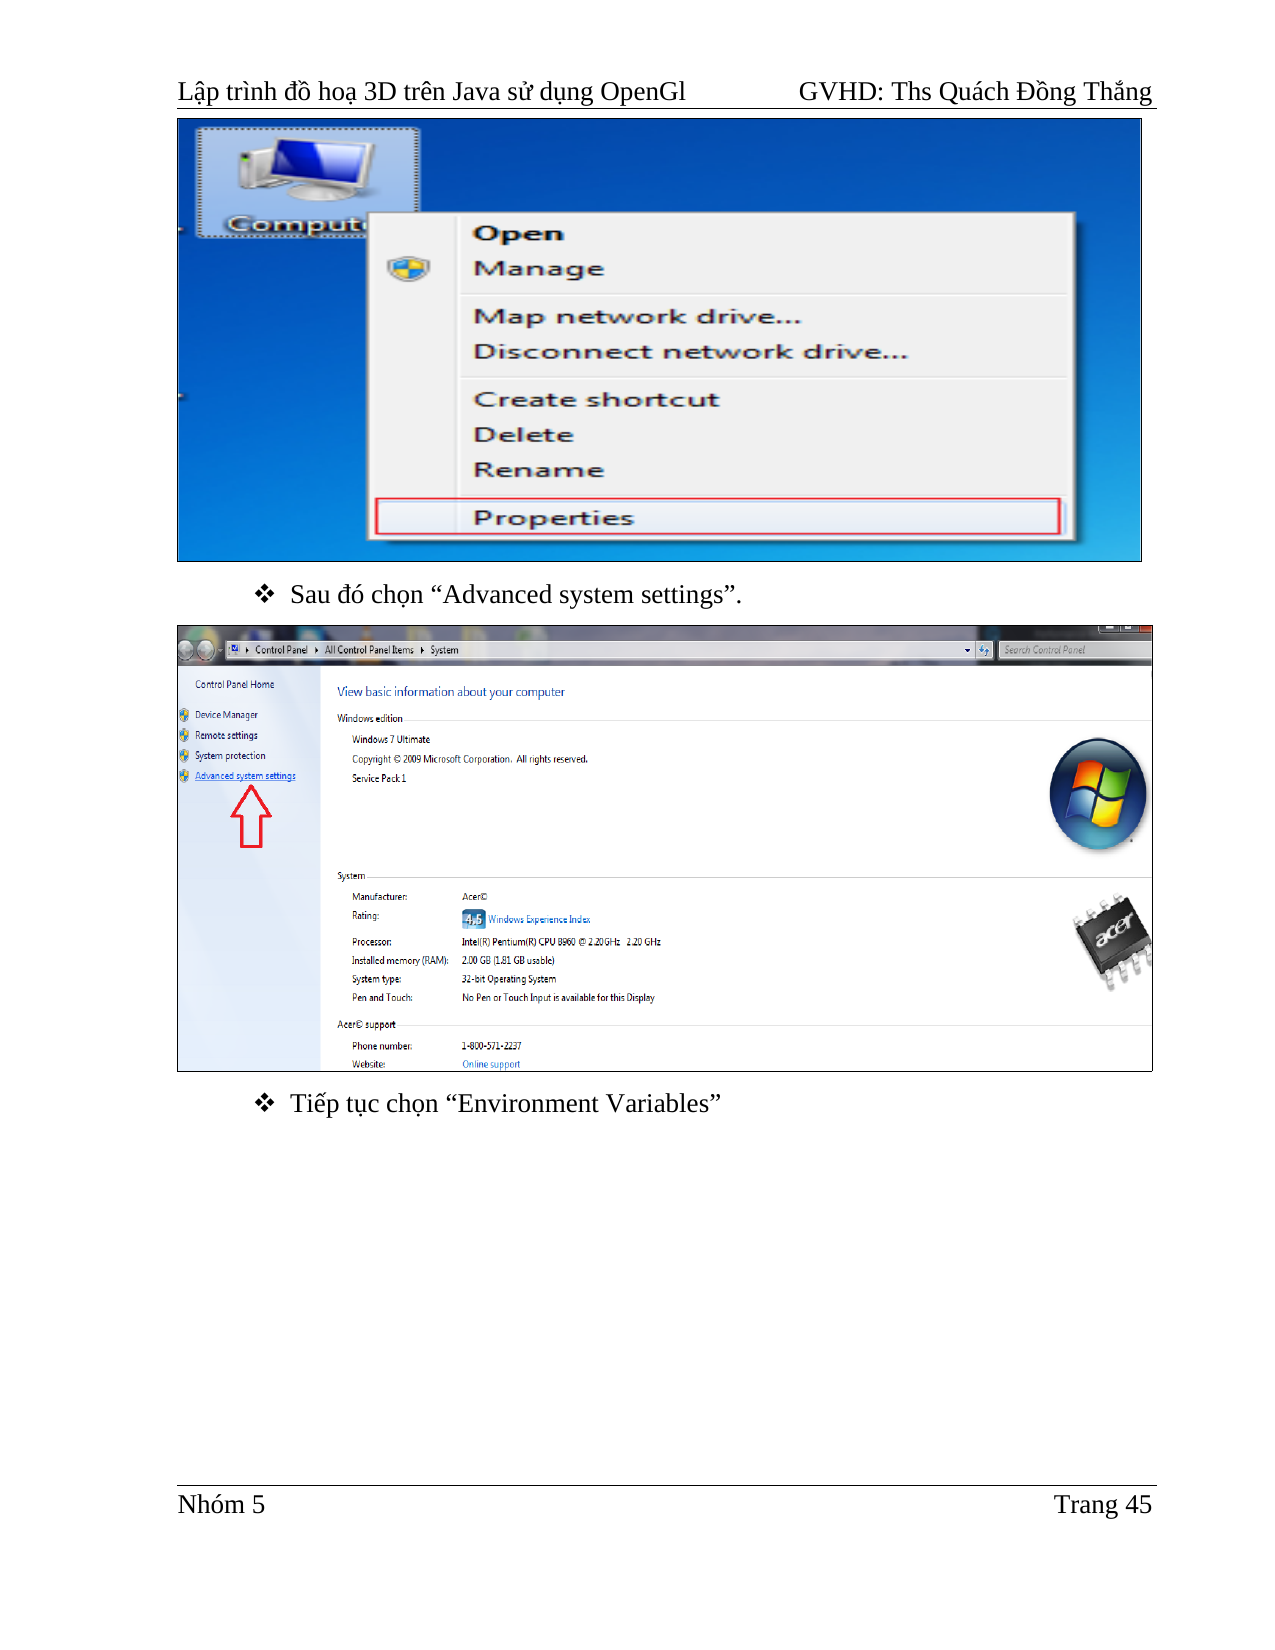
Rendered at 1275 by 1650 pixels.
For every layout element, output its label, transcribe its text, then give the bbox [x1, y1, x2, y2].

list Sau đó chọn “Advanced system settings”. [252, 578, 1157, 609]
picture [178, 626, 1152, 1071]
list Tiếp tục chọn “Environment Variables” [252, 1087, 1157, 1118]
picture [178, 119, 1141, 561]
